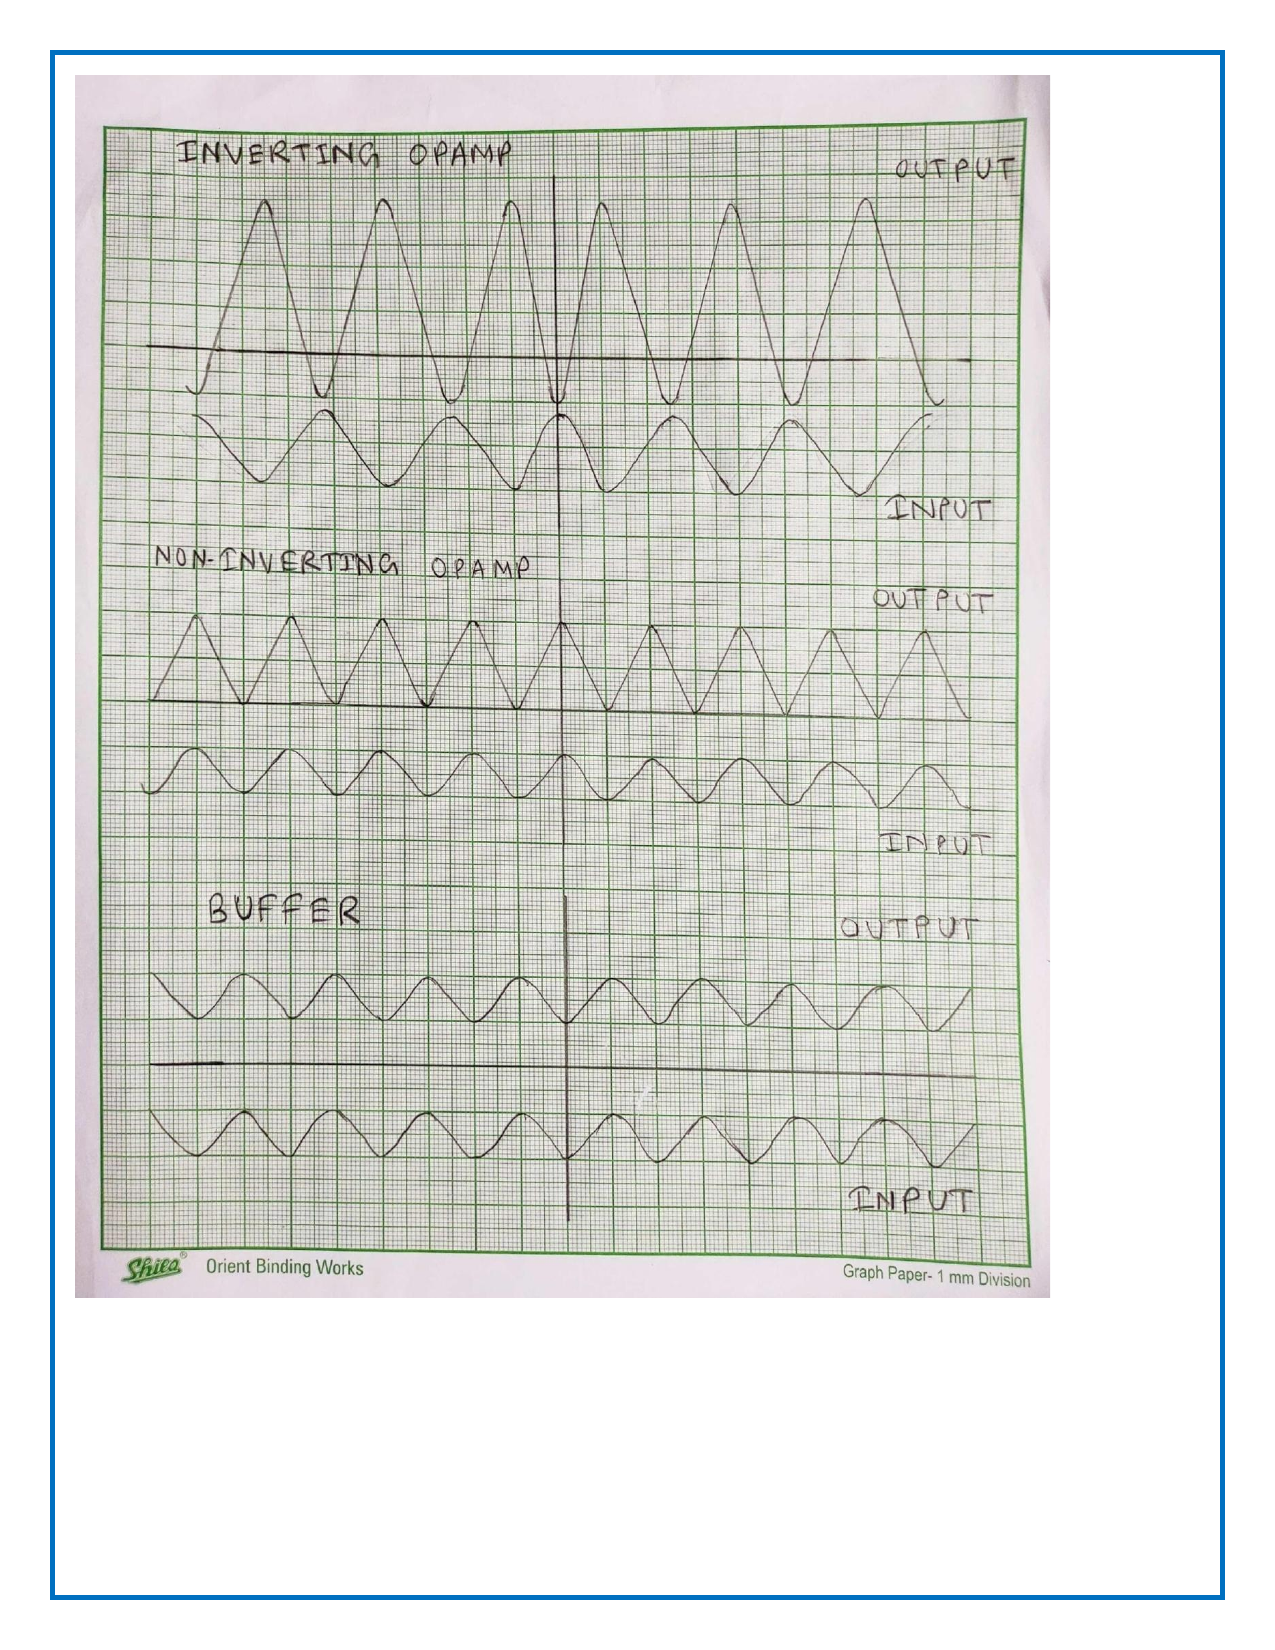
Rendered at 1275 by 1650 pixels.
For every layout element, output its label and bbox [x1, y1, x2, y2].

picture [75, 75, 1050, 1298]
